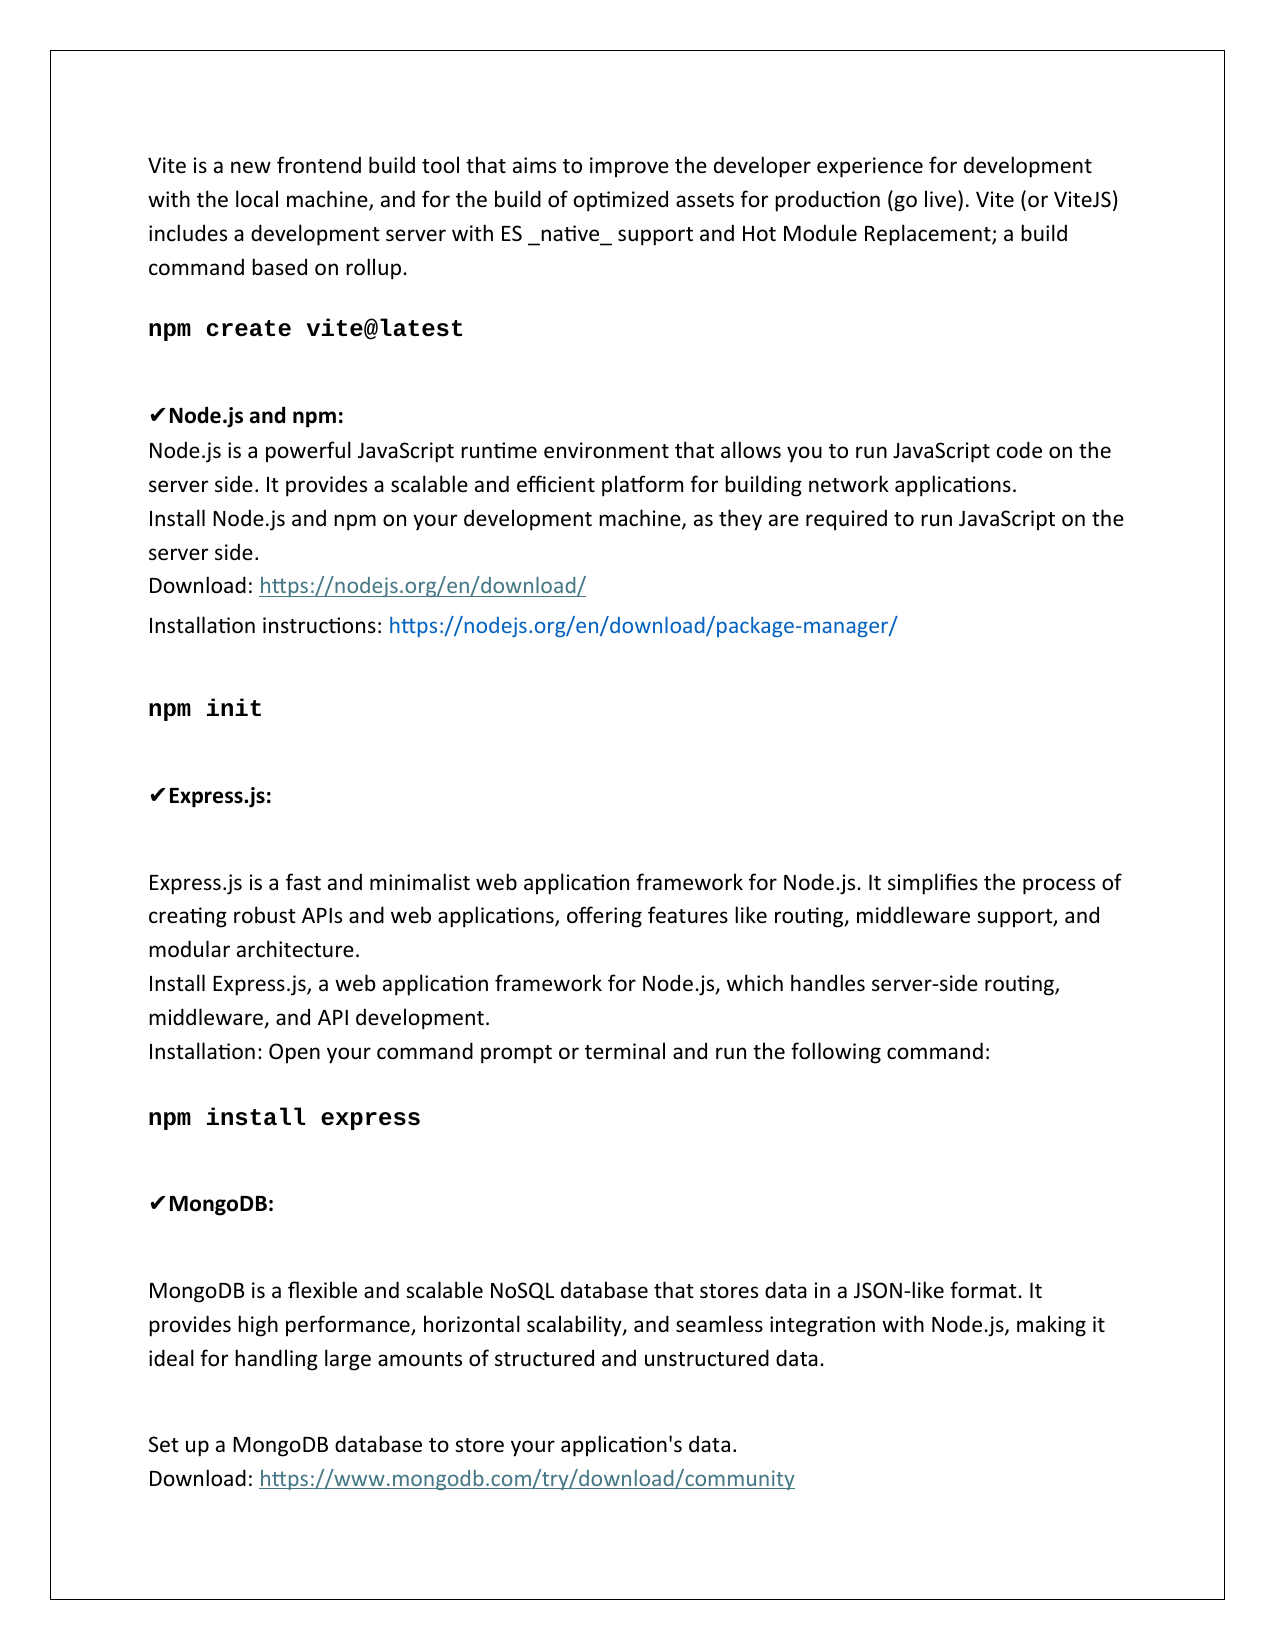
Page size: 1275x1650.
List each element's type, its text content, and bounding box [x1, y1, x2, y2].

text ✔Express.js: [148, 780, 1127, 810]
text ✔MongoDB: [148, 1188, 1127, 1219]
text MongoDB is a flexible and scalable NoSQL database that stores data in a JSON-like format. It provides high performance, horizontal scalability, and seamless integration with Node.js, making it ideal for handling large amounts of structured and unstructured data. [148, 1275, 1127, 1372]
text Download: https://nodejs.org/en/download/ [148, 571, 1127, 600]
text Download: https://www.mongodb.com/try/download/community [148, 1463, 1127, 1492]
text Vite is a new frontend build tool that aims to improve the developer experience for development with the local machine, and for the build of optimized assets for production (go live). Vite (or ViteJS) includes a development server with ES _native_ support and Hot Module Replacement; a build command based on rollup. [148, 150, 1127, 281]
text Install Express.js, a web application framework for Node.js, which handles server-side routing, middleware, and API development. [148, 968, 1127, 1031]
text Install Node.js and npm on your development machine, as they are required to run JavaScript on the server side. [148, 503, 1127, 566]
text Installation instructions: https://nodejs.org/en/download/package-manager/ [148, 611, 1127, 640]
text ✔Node.js and npm: [148, 400, 1127, 430]
text npm init [148, 696, 1127, 723]
text Installation: Open your command prompt or terminal and run the following command: [148, 1036, 1127, 1065]
text Express.js is a fast and minimalist web application framework for Node.js. It simplifies the process of creating robust APIs and web applications, offering features like routing, middleware support, and modular architecture. [148, 867, 1127, 964]
text Node.js is a powerful JavaScript runtime environment that allows you to run JavaScript code on the server side. It provides a scalable and efficient platform for building network applications. [148, 435, 1127, 498]
text Set up a MongoDB database to store your application's data. [148, 1429, 1127, 1458]
text npm create vite@latest [148, 317, 1127, 344]
text npm install express [148, 1105, 1127, 1132]
